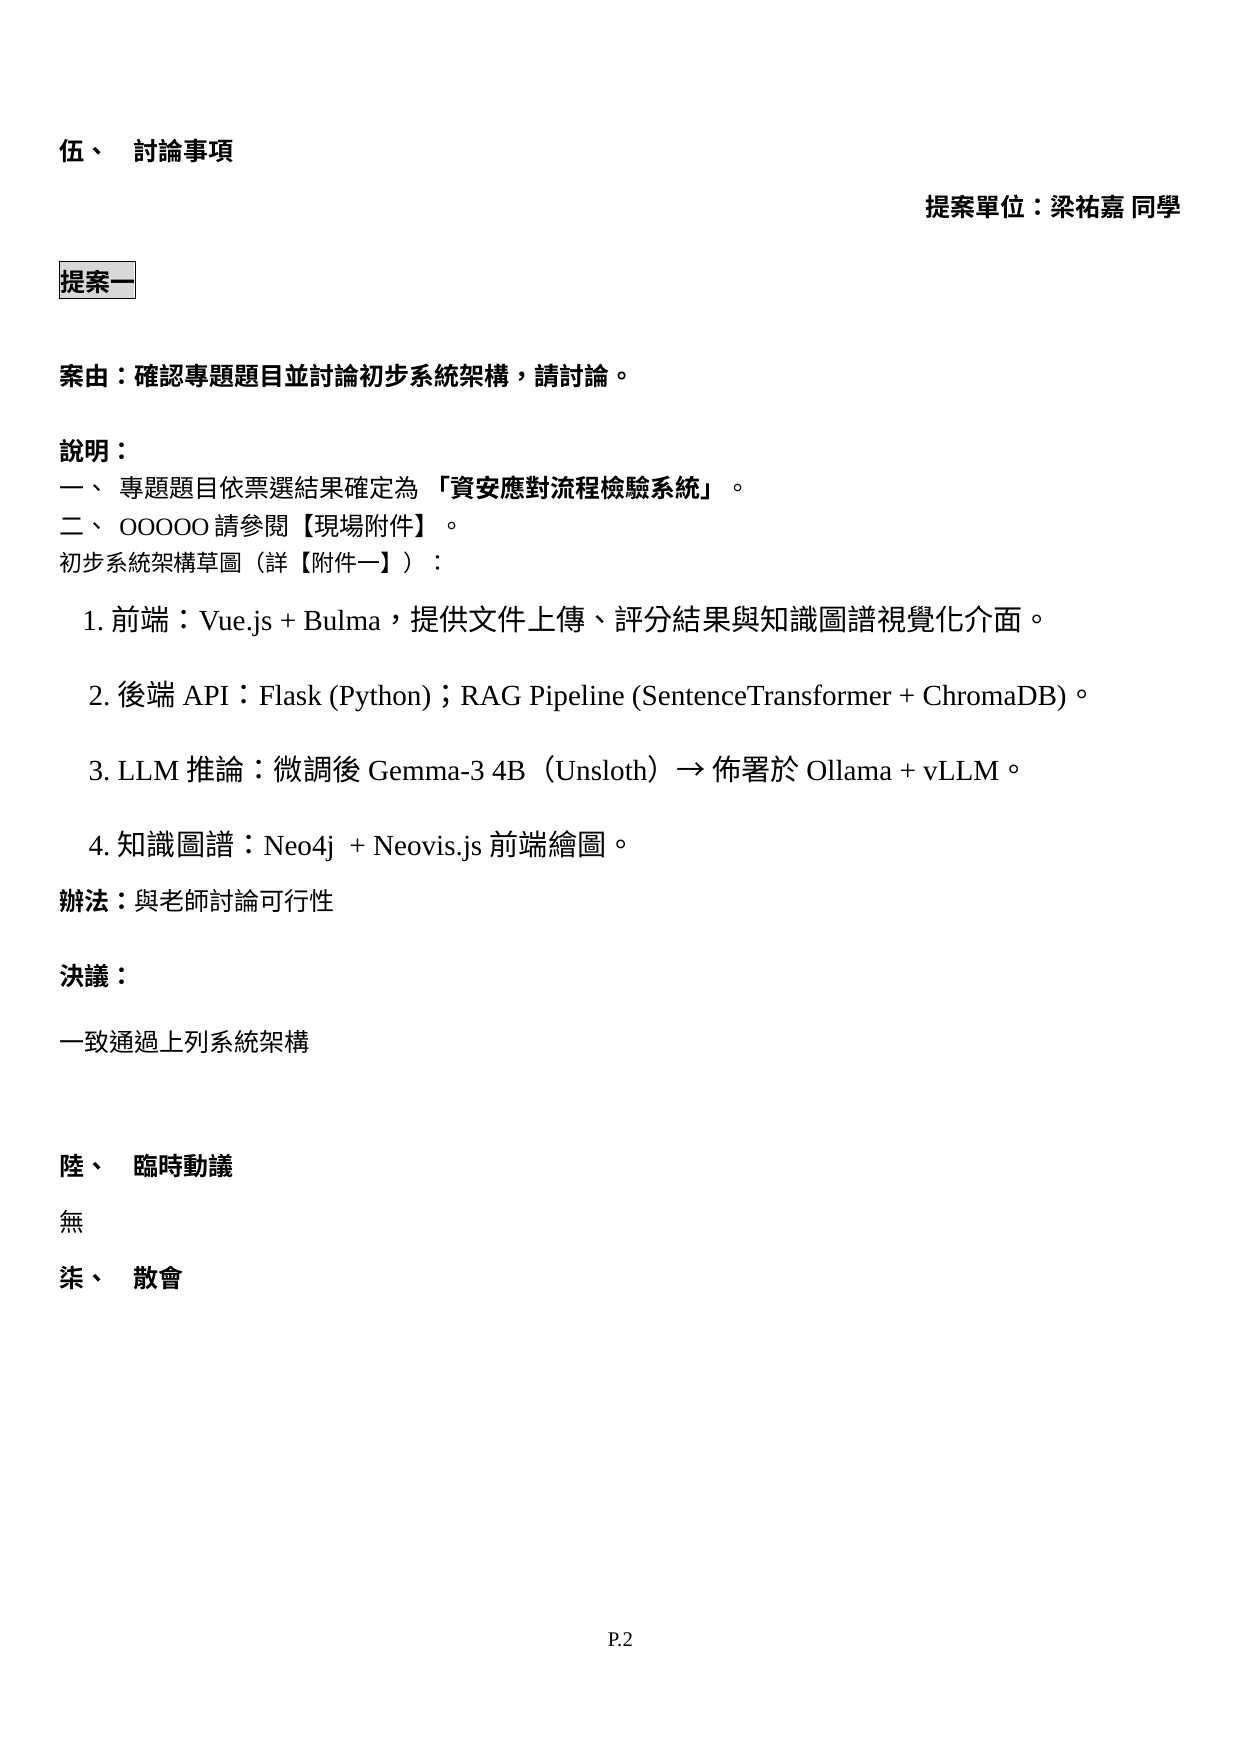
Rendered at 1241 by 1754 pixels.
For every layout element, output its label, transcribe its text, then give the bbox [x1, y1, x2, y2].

list 臨時動議 [59, 1145, 1181, 1183]
text 辦法：與老師討論可行性 [59, 880, 1181, 918]
text 提案一 [59, 243, 1181, 318]
text 初步系統架構草圖（詳【附件一】）： 1. 前端：Vue.js + Bulma，提供文件上傳、評分結果與知識圖譜視覺化介面。 2. 後端 API：Flask (Python)；RAG Pipeline (SentenceTransformer + ChromaDB)。 3. LLM 推論：微調後 Gemma-3 4B（Unsloth）→ 佈署於 Ollama + vLLM。 4. 知識圖譜：Neo4j + Neovis.js 前端繪圖。 [59, 543, 1181, 880]
list 散會 [59, 1258, 1181, 1295]
text 說明： [59, 430, 1181, 468]
text 提案單位：梁祐嘉 同學 [59, 187, 1181, 224]
text 案由：確認專題題目並討論初步系統架構，請討論。 [59, 355, 1181, 430]
text 無 [59, 1202, 1181, 1239]
list 討論事項 [59, 130, 1181, 168]
list 專題題目依票選結果確定為 「資安應對流程檢驗系統」。 [59, 468, 1181, 505]
list OOOOO請參閱【現場附件】。 [59, 505, 1181, 543]
text 一致通過上列系統架構 [59, 1022, 1181, 1058]
text 決議： [59, 955, 1181, 993]
